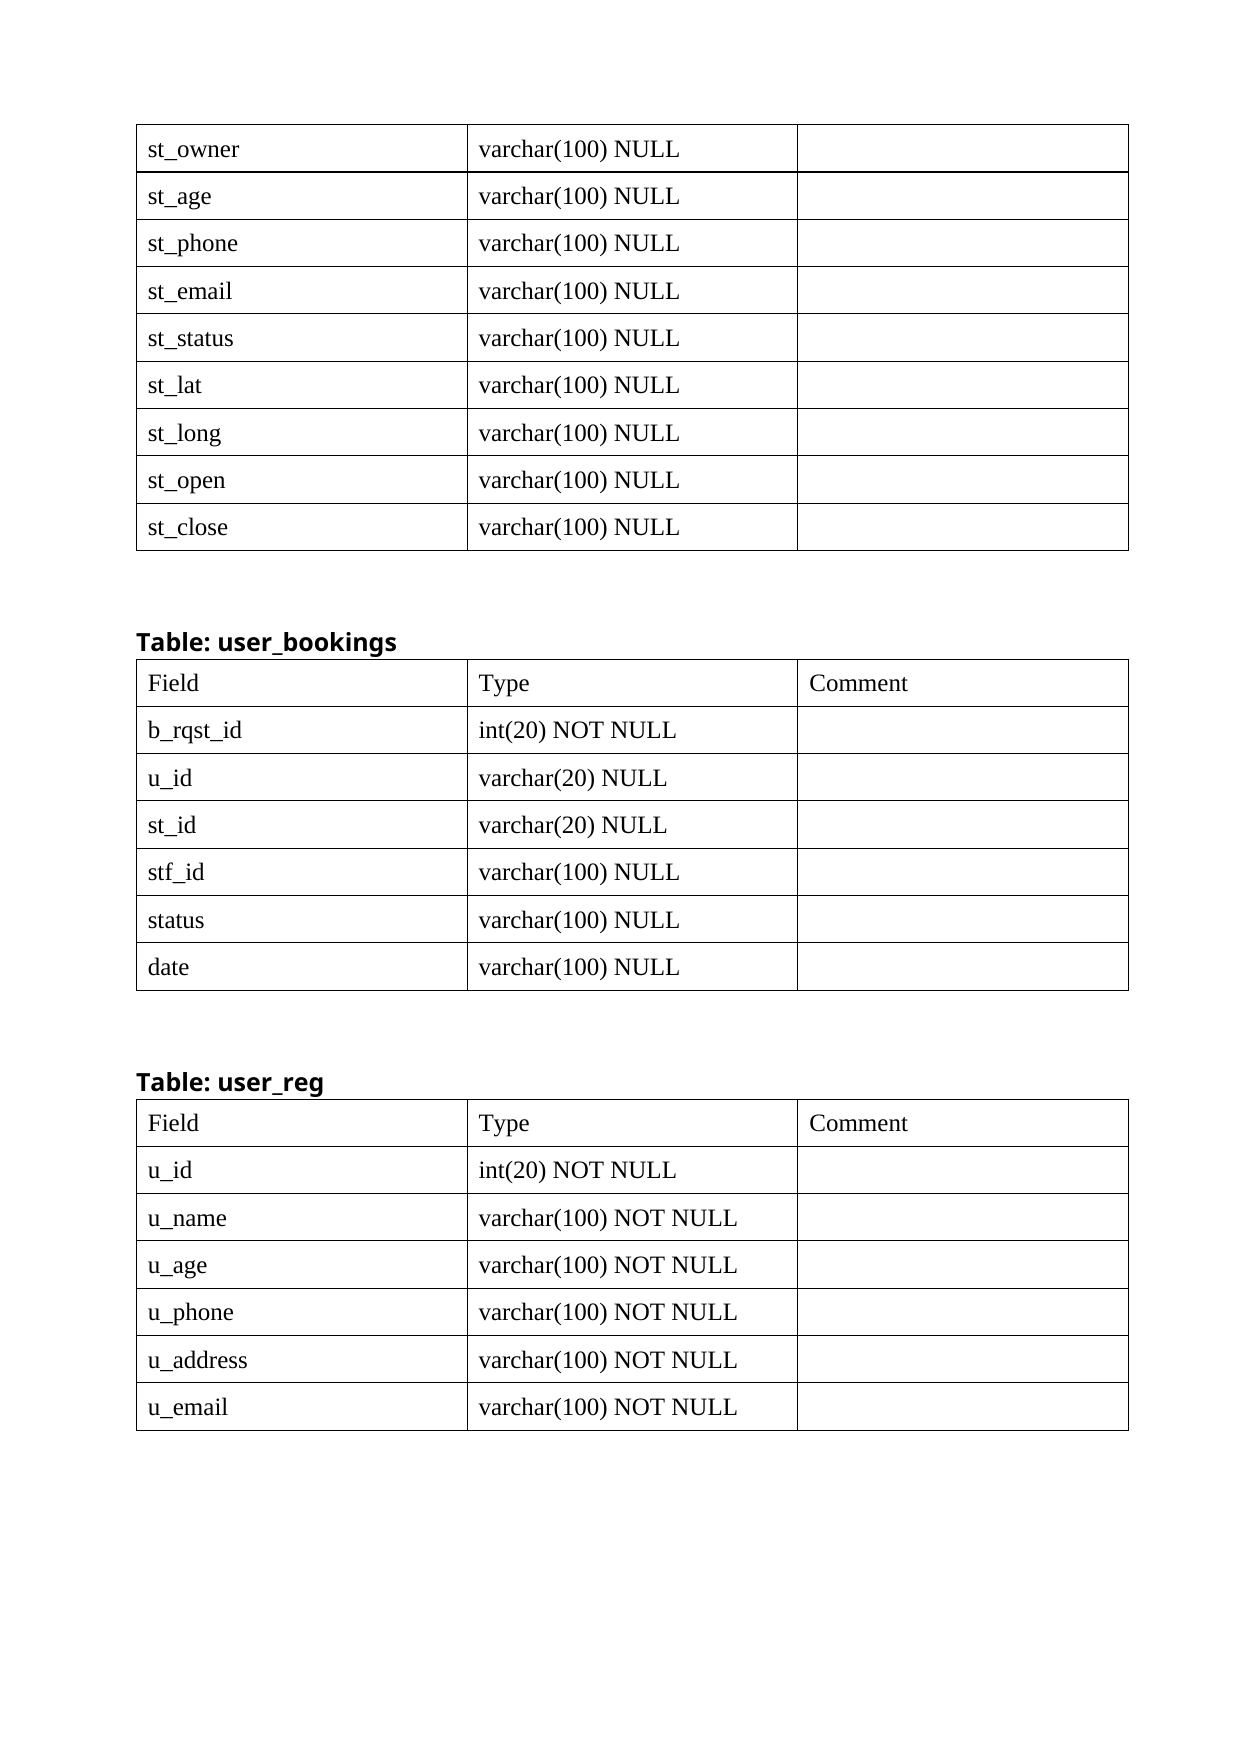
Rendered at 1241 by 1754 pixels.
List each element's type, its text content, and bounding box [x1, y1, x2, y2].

table_cell st_close [137, 504, 467, 550]
table_cell varchar(100) NULL [468, 125, 797, 171]
table_cell varchar(100) NULL [468, 409, 797, 455]
table_cell varchar(100) NULL [468, 220, 797, 266]
table_cell [798, 504, 1128, 550]
table_cell st_age [137, 173, 467, 219]
table_header Field [137, 1100, 467, 1146]
table_cell varchar(100) NULL [468, 849, 797, 895]
table_cell st_email [137, 267, 467, 313]
table_cell u_email [137, 1383, 467, 1429]
table_cell varchar(100) NULL [468, 504, 797, 550]
table_cell varchar(100) NULL [468, 267, 797, 313]
table_cell [798, 849, 1128, 895]
table_cell u_phone [137, 1289, 467, 1335]
table_cell varchar(100) NULL [468, 314, 797, 361]
table_cell [798, 1336, 1128, 1382]
table_cell varchar(100) NULL [468, 943, 797, 989]
table_cell u_id [137, 754, 467, 800]
table_cell [798, 1383, 1128, 1429]
table_cell st_owner [137, 125, 467, 171]
table_cell st_lat [137, 362, 467, 408]
table_cell [798, 943, 1128, 989]
table_cell varchar(20) NULL [468, 801, 797, 848]
table_cell varchar(100) NULL [468, 362, 797, 408]
table_cell [798, 409, 1128, 455]
table_cell [798, 754, 1128, 800]
table_cell [798, 125, 1128, 171]
table_cell varchar(100) NULL [468, 173, 797, 219]
table_cell varchar(100) NOT NULL [468, 1336, 797, 1382]
table_cell st_phone [137, 220, 467, 266]
table_cell varchar(100) NULL [468, 896, 797, 942]
table_cell u_id [137, 1147, 467, 1193]
table_cell varchar(100) NOT NULL [468, 1383, 797, 1429]
table_cell [798, 220, 1128, 266]
table_cell u_name [137, 1194, 467, 1240]
table_cell varchar(100) NOT NULL [468, 1194, 797, 1240]
table_cell [798, 707, 1128, 753]
table_cell [798, 1147, 1128, 1193]
table_header Comment [798, 660, 1128, 706]
text Table: user_bookings [136, 624, 1104, 658]
table_cell [798, 1194, 1128, 1240]
table_cell st_id [137, 801, 467, 848]
table_cell [798, 801, 1128, 848]
table_cell b_rqst_id [137, 707, 467, 753]
table_cell varchar(100) NOT NULL [468, 1289, 797, 1335]
table_cell [798, 456, 1128, 502]
table_cell varchar(100) NULL [468, 456, 797, 502]
table_cell [798, 362, 1128, 408]
table_cell varchar(100) NOT NULL [468, 1241, 797, 1288]
table_cell st_long [137, 409, 467, 455]
table_cell [798, 896, 1128, 942]
table_cell stf_id [137, 849, 467, 895]
table_header Type [468, 1100, 797, 1146]
table_cell st_status [137, 314, 467, 361]
table_cell [798, 314, 1128, 361]
table_header Comment [798, 1100, 1128, 1146]
text Table: user_reg [136, 1064, 1104, 1098]
table_cell int(20) NOT NULL [468, 707, 797, 753]
table_cell u_address [137, 1336, 467, 1382]
table_header Field [137, 660, 467, 706]
table_cell [798, 1289, 1128, 1335]
table_cell st_open [137, 456, 467, 502]
table_cell u_age [137, 1241, 467, 1288]
table_cell [798, 173, 1128, 219]
table_cell varchar(20) NULL [468, 754, 797, 800]
table_cell [798, 267, 1128, 313]
table_cell date [137, 943, 467, 989]
table_header Type [468, 660, 797, 706]
table_cell status [137, 896, 467, 942]
table_cell int(20) NOT NULL [468, 1147, 797, 1193]
table_cell [798, 1241, 1128, 1288]
